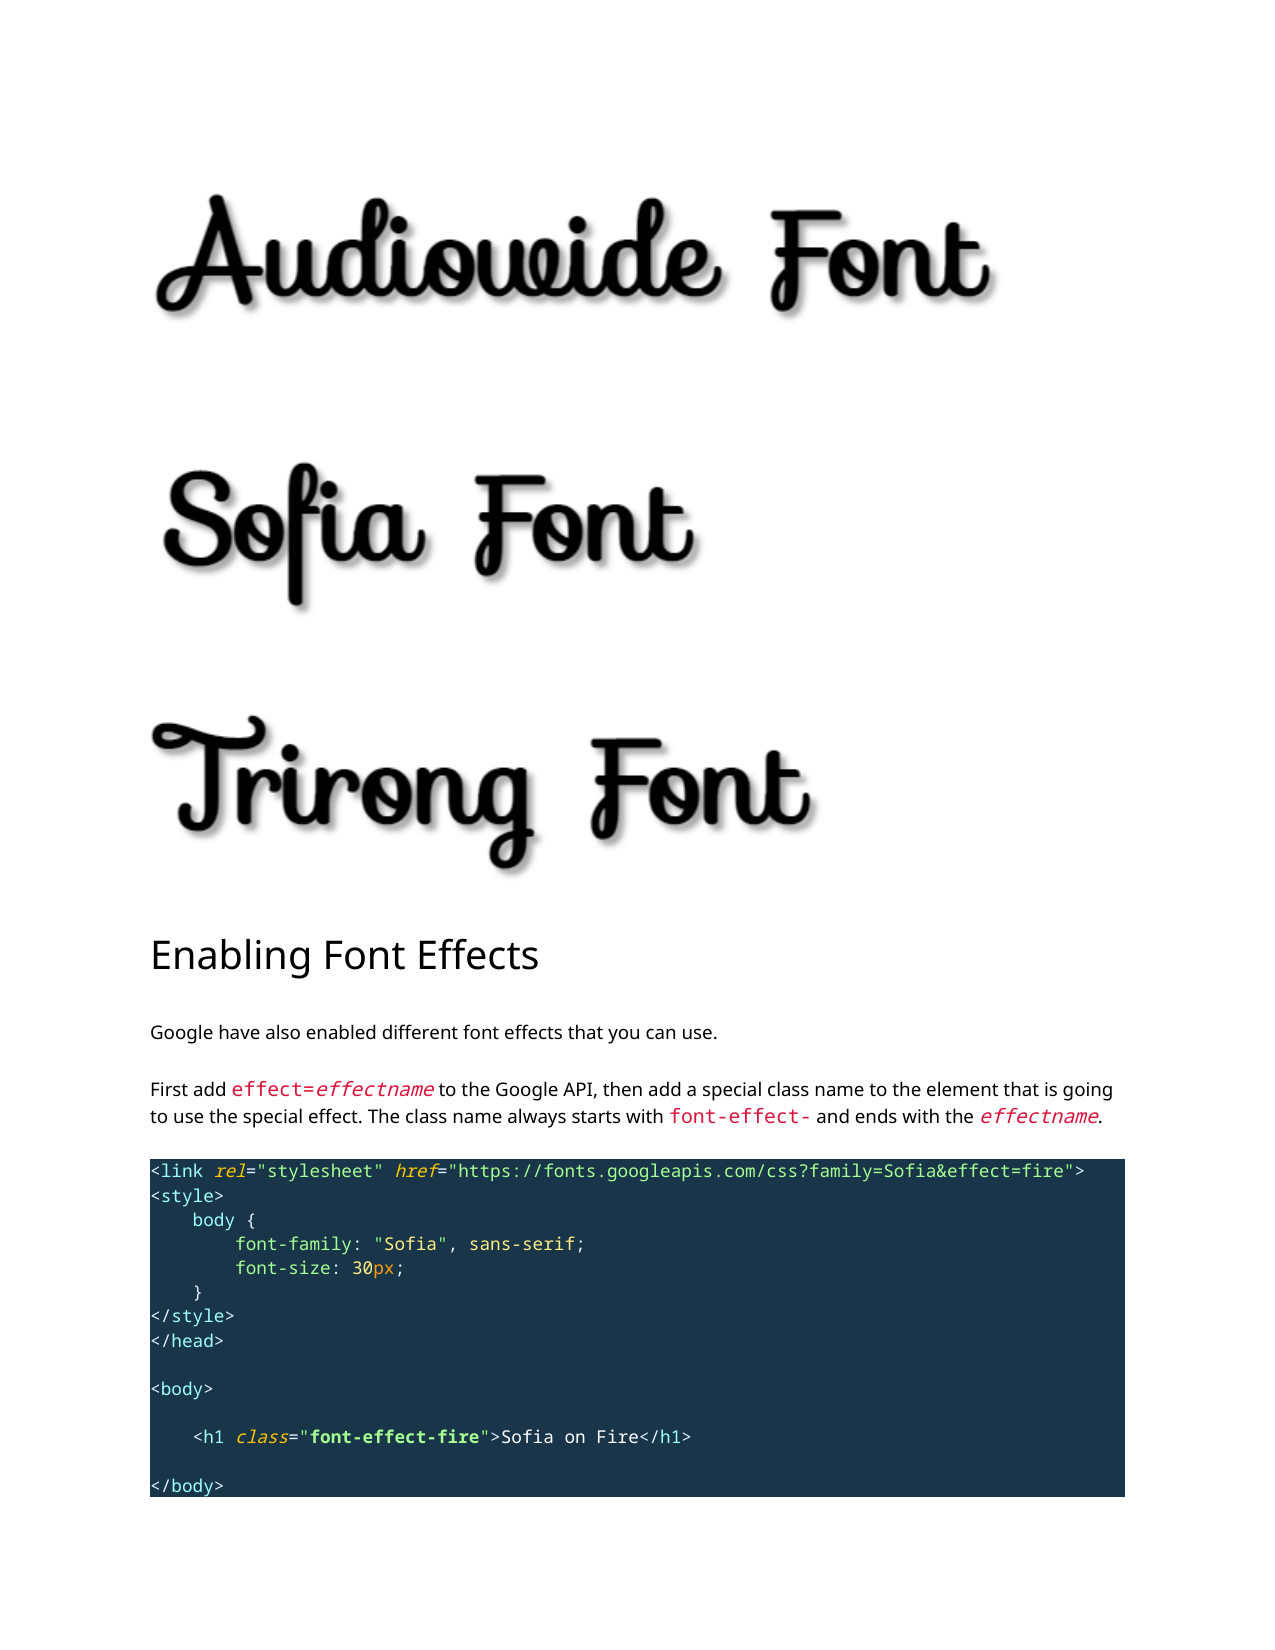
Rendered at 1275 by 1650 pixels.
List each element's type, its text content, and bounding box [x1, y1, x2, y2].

picture [150, 150, 1062, 898]
text body { [150, 1207, 1125, 1231]
text First add effect=effectname to the Google API, then add a special class name to the element that is going to use the special effect. The class name always starts with font-effect- and ends with the effectname. [150, 1075, 1125, 1129]
text <style> [150, 1183, 1125, 1207]
text <link rel="stylesheet" href="https://fonts.googleapis.com/css?family=Sofia&effect=fire"> [150, 1159, 1125, 1183]
subtitle Enabling Font Effects [150, 927, 1125, 981]
text </body> [150, 1473, 1125, 1497]
text font-size: 30px; [150, 1256, 1125, 1280]
text </head> [150, 1328, 1125, 1352]
text Google have also enabled different font effects that you can use. [150, 1019, 1125, 1045]
text <body> [150, 1376, 1125, 1401]
text } [150, 1280, 1125, 1304]
text font-family: "Sofia", sans-serif; [150, 1231, 1125, 1256]
text </style> [150, 1304, 1125, 1328]
text <h1 class="font-effect-fire">Sofia on Fire</h1> [150, 1425, 1125, 1449]
